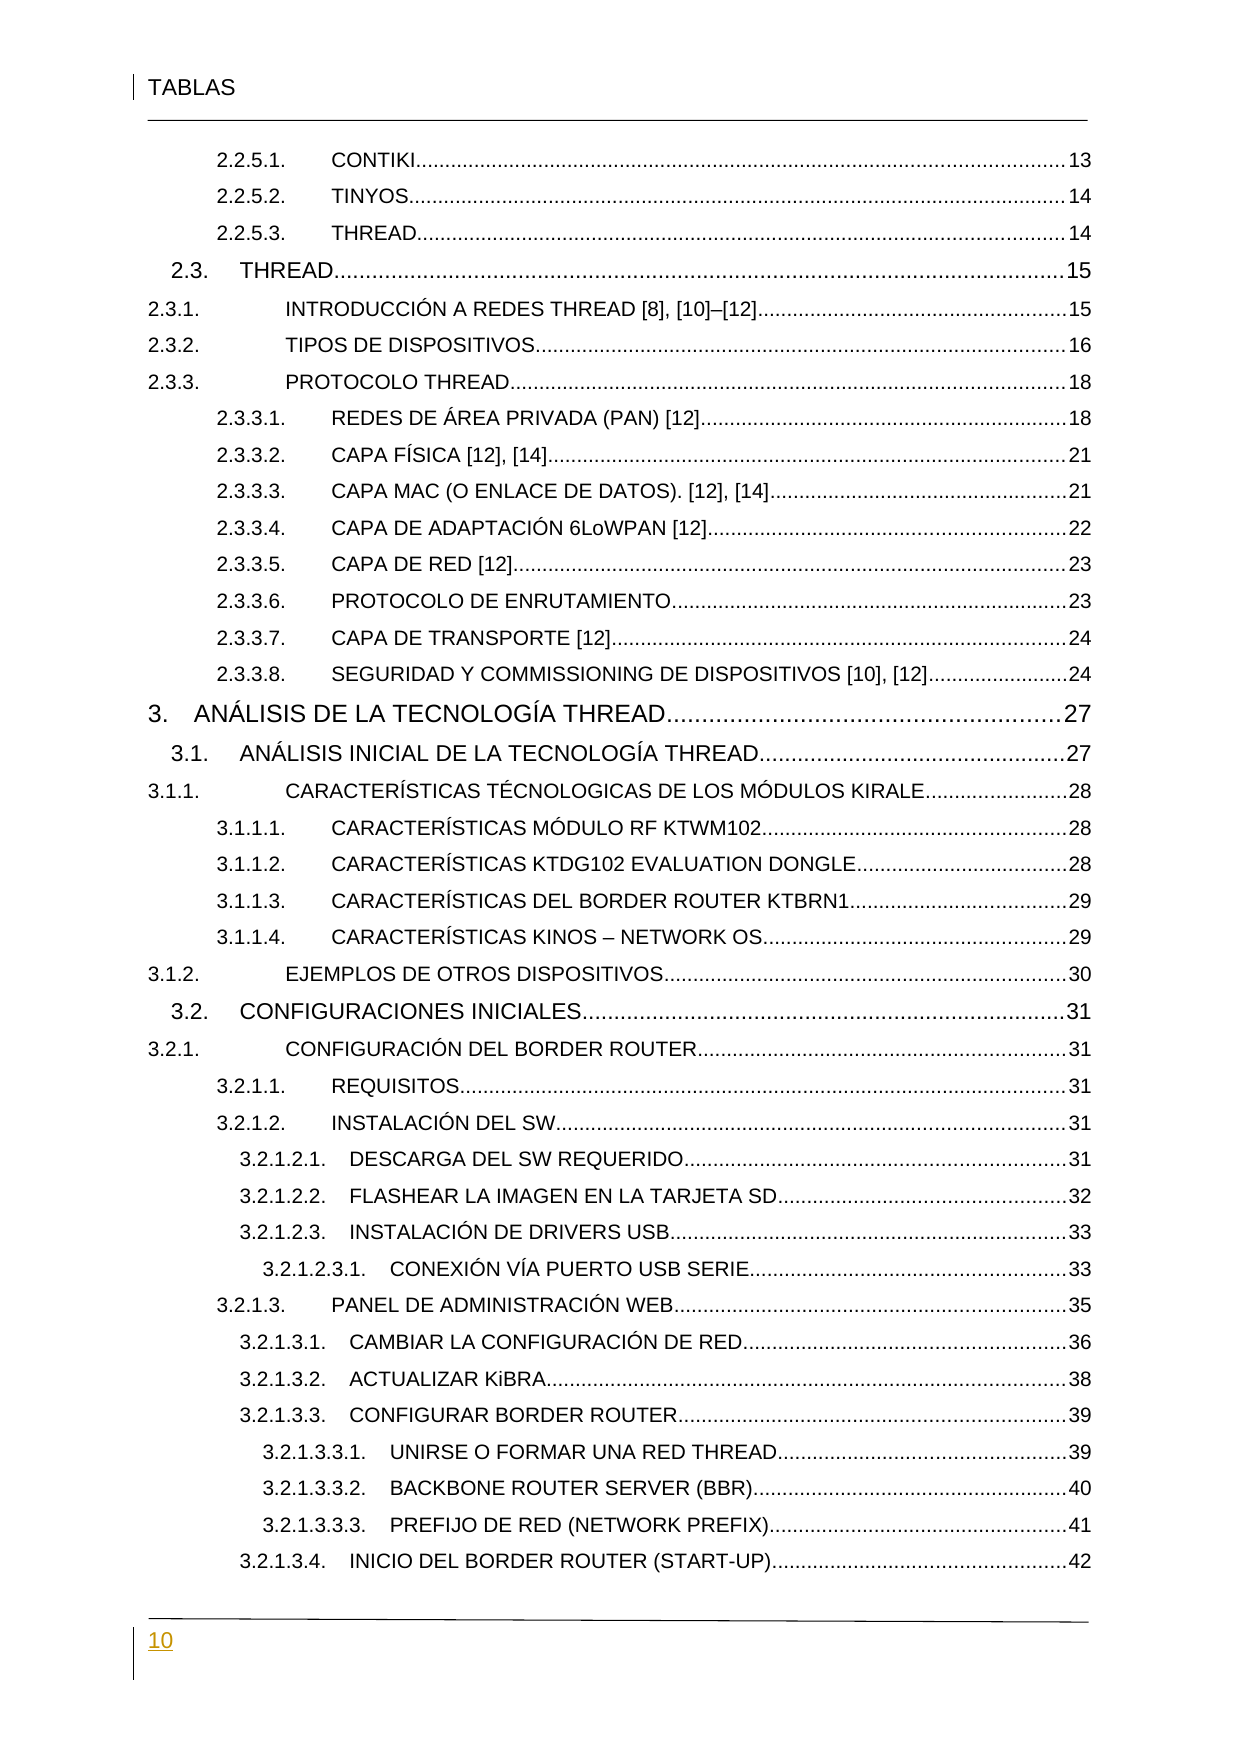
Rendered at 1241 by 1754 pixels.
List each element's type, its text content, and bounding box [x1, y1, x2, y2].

text 3.1.1.2. CARACTERÍSTICAS KTDG102 EVALUATION DONGLE 28 [216, 852, 1092, 876]
text 3.2.1.2.3. INSTALACIÓN DE DRIVERS USB 33 [239, 1220, 1092, 1244]
text 3. ANÁLISIS DE LA TECNOLOGÍA THREAD 27 [148, 698, 1092, 727]
text 2.3.3.4. CAPA DE ADAPTACIÓN 6LoWPAN [12] 22 [216, 516, 1092, 540]
text 3.2.1.2.2. FLASHEAR LA IMAGEN EN LA TARJETA SD 32 [239, 1183, 1092, 1207]
text 2.2.5.2. TINYOS 14 [216, 184, 1092, 208]
text 3.1. ANÁLISIS INICIAL DE LA TECNOLOGÍA THREAD 27 [171, 740, 1092, 766]
text 3.2.1.3.4. INICIO DEL BORDER ROUTER (START-UP). 42 [239, 1549, 1092, 1573]
text 2.2.5.1. CONTIKI 13 [216, 148, 1092, 172]
text 3.1.1. CARACTERÍSTICAS TÉCNOLOGICAS DE LOS MÓDULOS KIRALE 28 [148, 779, 1092, 803]
text 2.3.1. INTRODUCCIÓN A REDES THREAD [8], [10]–[12] 15 [148, 296, 1092, 320]
text 3.2.1.2.3.1. CONEXIÓN VÍA PUERTO USB SERIE 33 [262, 1257, 1092, 1281]
text 3.2.1.3.3.2. BACKBONE ROUTER SERVER (BBR). 40 [262, 1476, 1092, 1500]
text 2.2.5.3. THREAD 14 [216, 221, 1092, 245]
text 3.2.1.3.2. ACTUALIZAR KiBRA 38 [239, 1366, 1092, 1390]
text 2.3.3.1. REDES DE ÁREA PRIVADA (PAN) [12] 18 [216, 406, 1092, 430]
text 2.3.3.2. CAPA FÍSICA [12], [14] 21 [216, 443, 1092, 467]
text 2.3. THREAD 15 [171, 257, 1092, 284]
text 3.1.1.1. CARACTERÍSTICAS MÓDULO RF KTWM102 28 [216, 816, 1092, 839]
text 3.2.1.3. PANEL DE ADMINISTRACIÓN WEB 35 [216, 1293, 1092, 1317]
text 2.3.3.3. CAPA MAC (O ENLACE DE DATOS). [12], [14] 21 [216, 479, 1092, 503]
text 3.2.1.2. INSTALACIÓN DEL SW 31 [216, 1110, 1092, 1134]
text 3.1.1.4. CARACTERÍSTICAS KINOS – NETWORK OS 29 [216, 925, 1092, 949]
text 3.2. CONFIGURACIONES INICIALES 31 [171, 998, 1092, 1025]
text 2.3.2. TIPOS DE DISPOSITIVOS 16 [148, 333, 1092, 357]
text 3.2.1.3.3.1. UNIRSE O FORMAR UNA RED THREAD 39 [262, 1439, 1092, 1463]
text 2.3.3.6. PROTOCOLO DE ENRUTAMIENTO 23 [216, 589, 1092, 613]
text 3.1.2. EJEMPLOS DE OTROS DISPOSITIVOS 30 [148, 962, 1092, 986]
text 3.1.1.3. CARACTERÍSTICAS DEL BORDER ROUTER KTBRN1 29 [216, 889, 1092, 913]
text 3.2.1.3.3.3. PREFIJO DE RED (NETWORK PREFIX) 41 [262, 1513, 1092, 1537]
text 3.2.1.3.3. CONFIGURAR BORDER ROUTER 39 [239, 1403, 1092, 1427]
text 2.3.3.5. CAPA DE RED [12] 23 [216, 552, 1092, 576]
text 3.2.1.2.1. DESCARGA DEL SW REQUERIDO 31 [239, 1147, 1092, 1171]
text 3.2.1. CONFIGURACIÓN DEL BORDER ROUTER 31 [148, 1037, 1092, 1061]
text 2.3.3.7. CAPA DE TRANSPORTE [12] 24 [216, 625, 1092, 649]
text 3.2.1.3.1. CAMBIAR LA CONFIGURACIÓN DE RED 36 [239, 1330, 1092, 1354]
text 2.3.3.8. SEGURIDAD Y COMMISSIONING DE DISPOSITIVOS [10], [12] 24 [216, 662, 1092, 686]
text 3.2.1.1. REQUISITOS 31 [216, 1074, 1092, 1098]
text 2.3.3. PROTOCOLO THREAD 18 [148, 369, 1092, 393]
